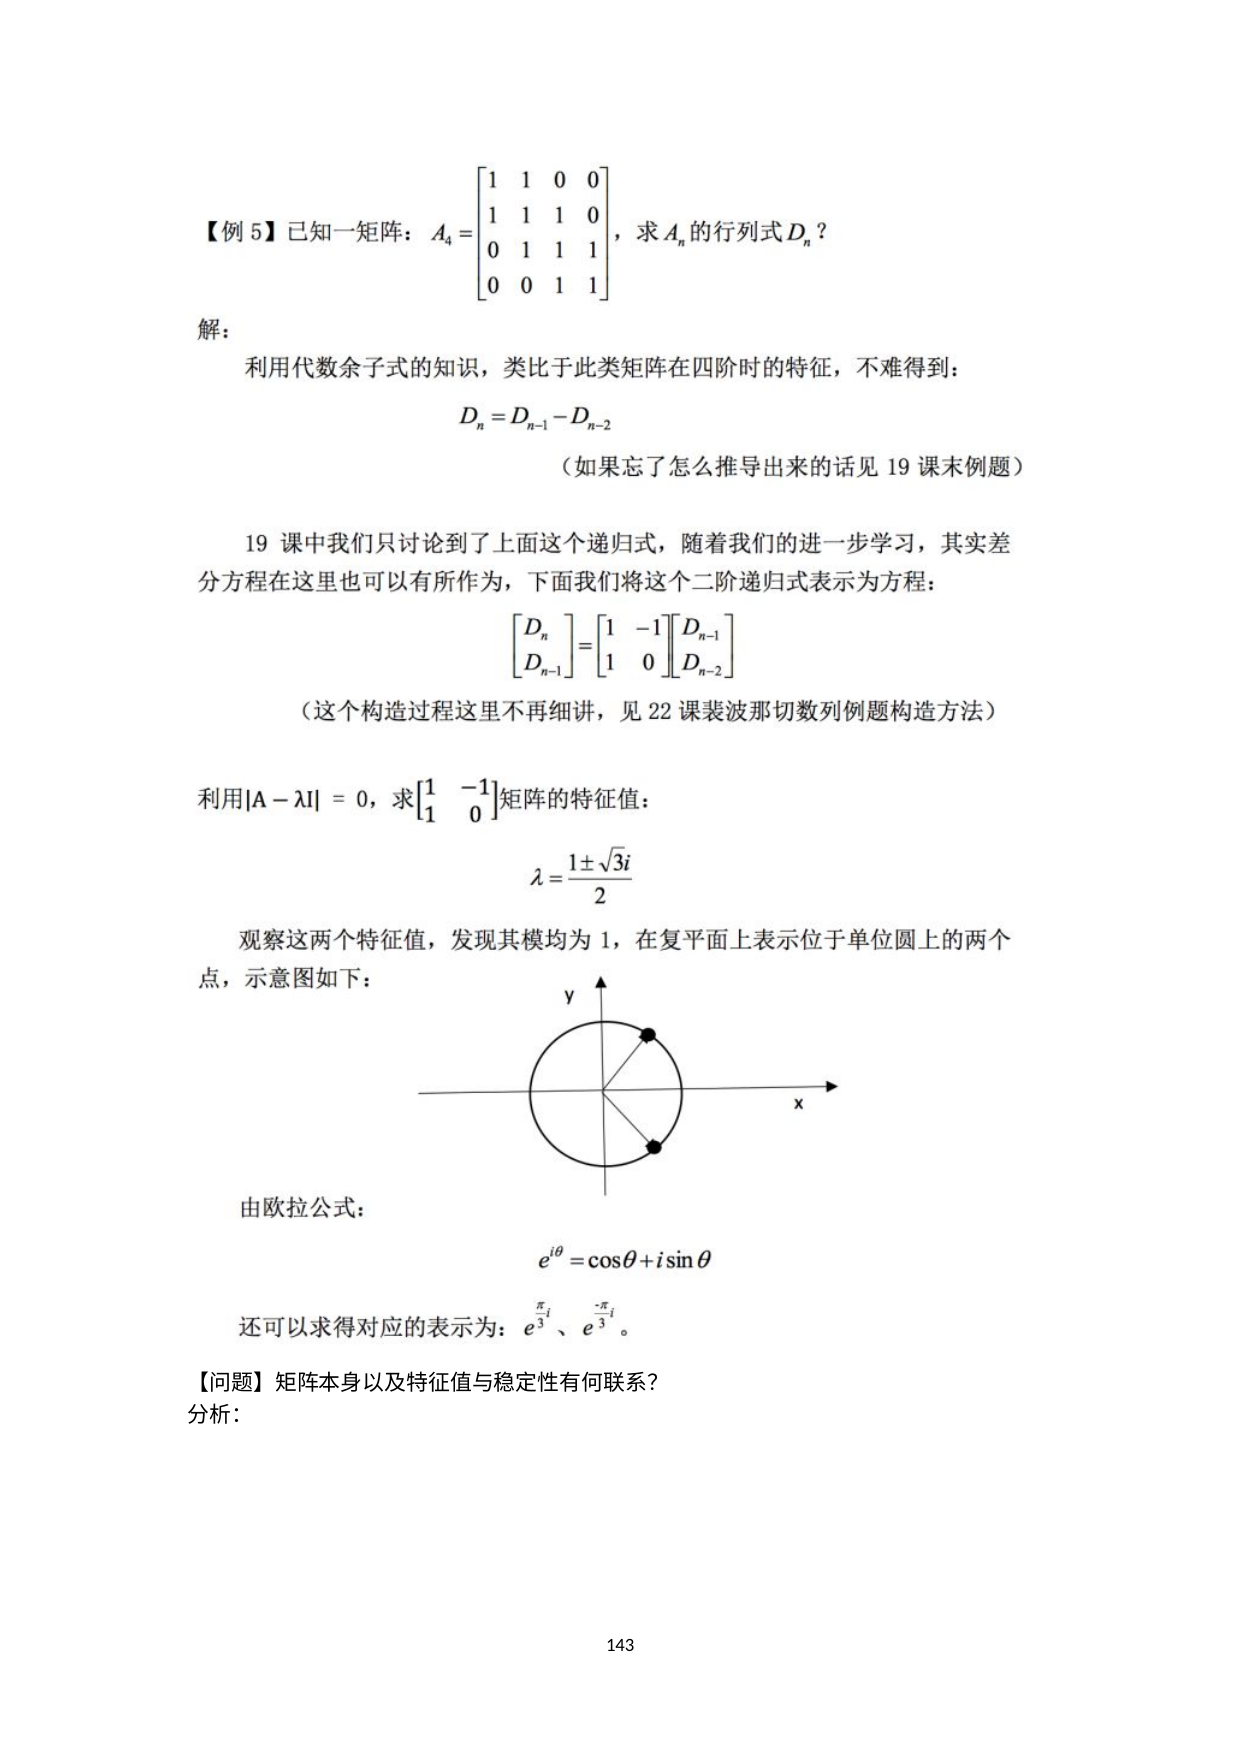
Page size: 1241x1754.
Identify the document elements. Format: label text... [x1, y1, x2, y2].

text 【问题】矩阵本身以及特征值与稳定性有何联系？ [187, 1364, 1053, 1397]
text 分析： [187, 1397, 1053, 1429]
picture [187, 162, 1053, 1348]
